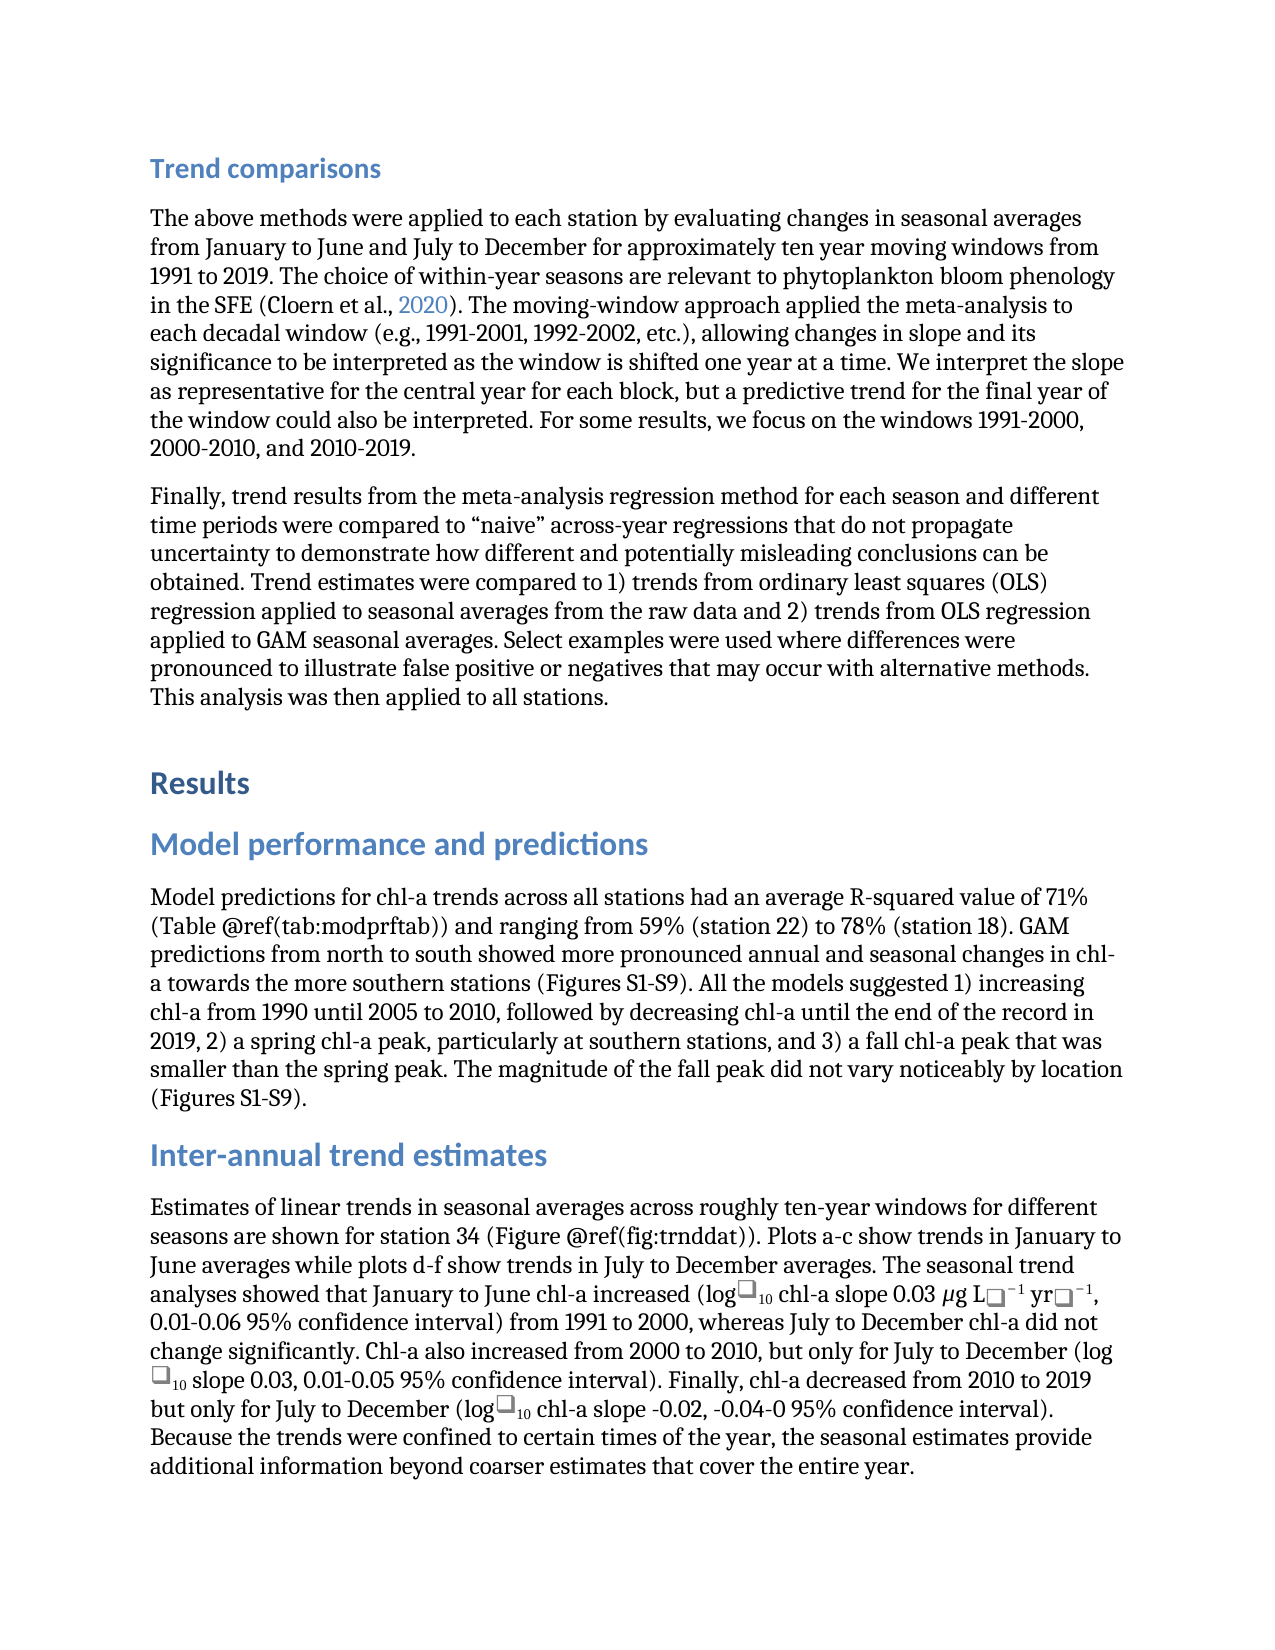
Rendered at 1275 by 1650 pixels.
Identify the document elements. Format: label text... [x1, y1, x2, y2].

subtitle Inter-annual trend estimates [150, 1134, 1125, 1174]
text The above methods were applied to each station by evaluating changes in seasonal averages from January to June and July to December for approximately ten year moving windows from 1991 to 2019. The choice of within-year seasons are relevant to phytoplankton bloom phenology in the SFE (Cloern et al., 2020). The moving-window approach applied the meta-analysis to each decadal window (e.g., 1991-2001, 1992-2002, etc.), allowing changes in slope and its significance to be interpreted as the window is shifted one year at a time. We interpret the slope as representative for the central year for each block, but a predictive trend for the final year of the window could also be interpreted. For some results, we focus on the windows 1991-2000, 2000-2010, and 2010-2019. [150, 204, 1125, 463]
text Model predictions for chl-a trends across all stations had an average R-squared value of 71% (Table @ref(tab:modprftab)) and ranging from 59% (station 22) to 78% (station 18). GAM predictions from north to south showed more pronounced annual and seasonal changes in chl-a towards the more southern stations (Figures S1-S9). All the models suggested 1) increasing chl-a from 1990 until 2005 to 2010, followed by decreasing chl-a until the end of the record in 2019, 2) a spring chl-a peak, particularly at southern stations, and 3) a fall chl-a peak that was smaller than the spring peak. The magnitude of the fall peak did not vary noticeably by location (Figures S1-S9). [150, 883, 1125, 1113]
subtitle Trend comparisons [150, 150, 1125, 186]
text Finally, trend results from the meta-analysis regression method for each season and different time periods were compared to “naive” across-year regressions that do not propagate uncertainty to demonstrate how different and potentially misleading conclusions can be obtained. Trend estimates were compared to 1) trends from ordinary least squares (OLS) regression applied to seasonal averages from the raw data and 2) trends from OLS regression applied to GAM seasonal averages. Select examples were used where differences were pronounced to illustrate false positive or negatives that may occur with alternative methods. This analysis was then applied to all stations. [150, 482, 1125, 712]
text Estimates of linear trends in seasonal averages across roughly ten-year windows for different seasons are shown for station 34 (Figure @ref(fig:trnddat)). Plots a-c show trends in January to June averages while plots d-f show trends in July to December averages. The seasonal trend analyses showed that January to June chl-a increased (log chl-a slope 0.03 g L yr, 0.01-0.06 95% confidence interval) from 1991 to 2000, whereas July to December chl-a did not change significantly. Chl-a also increased from 2000 to 2010, but only for July to December (log slope 0.03, 0.01-0.05 95% confidence interval). Finally, chl-a decreased from 2010 to 2019 but only for July to December (log chl-a slope -0.02, -0.04-0 95% confidence interval). Because the trends were confined to certain times of the year, the seasonal estimates provide additional information beyond coarser estimates that cover the entire year. [150, 1193, 1125, 1481]
subtitle Results [150, 762, 1125, 803]
subtitle Model performance and predictions [150, 823, 1125, 864]
